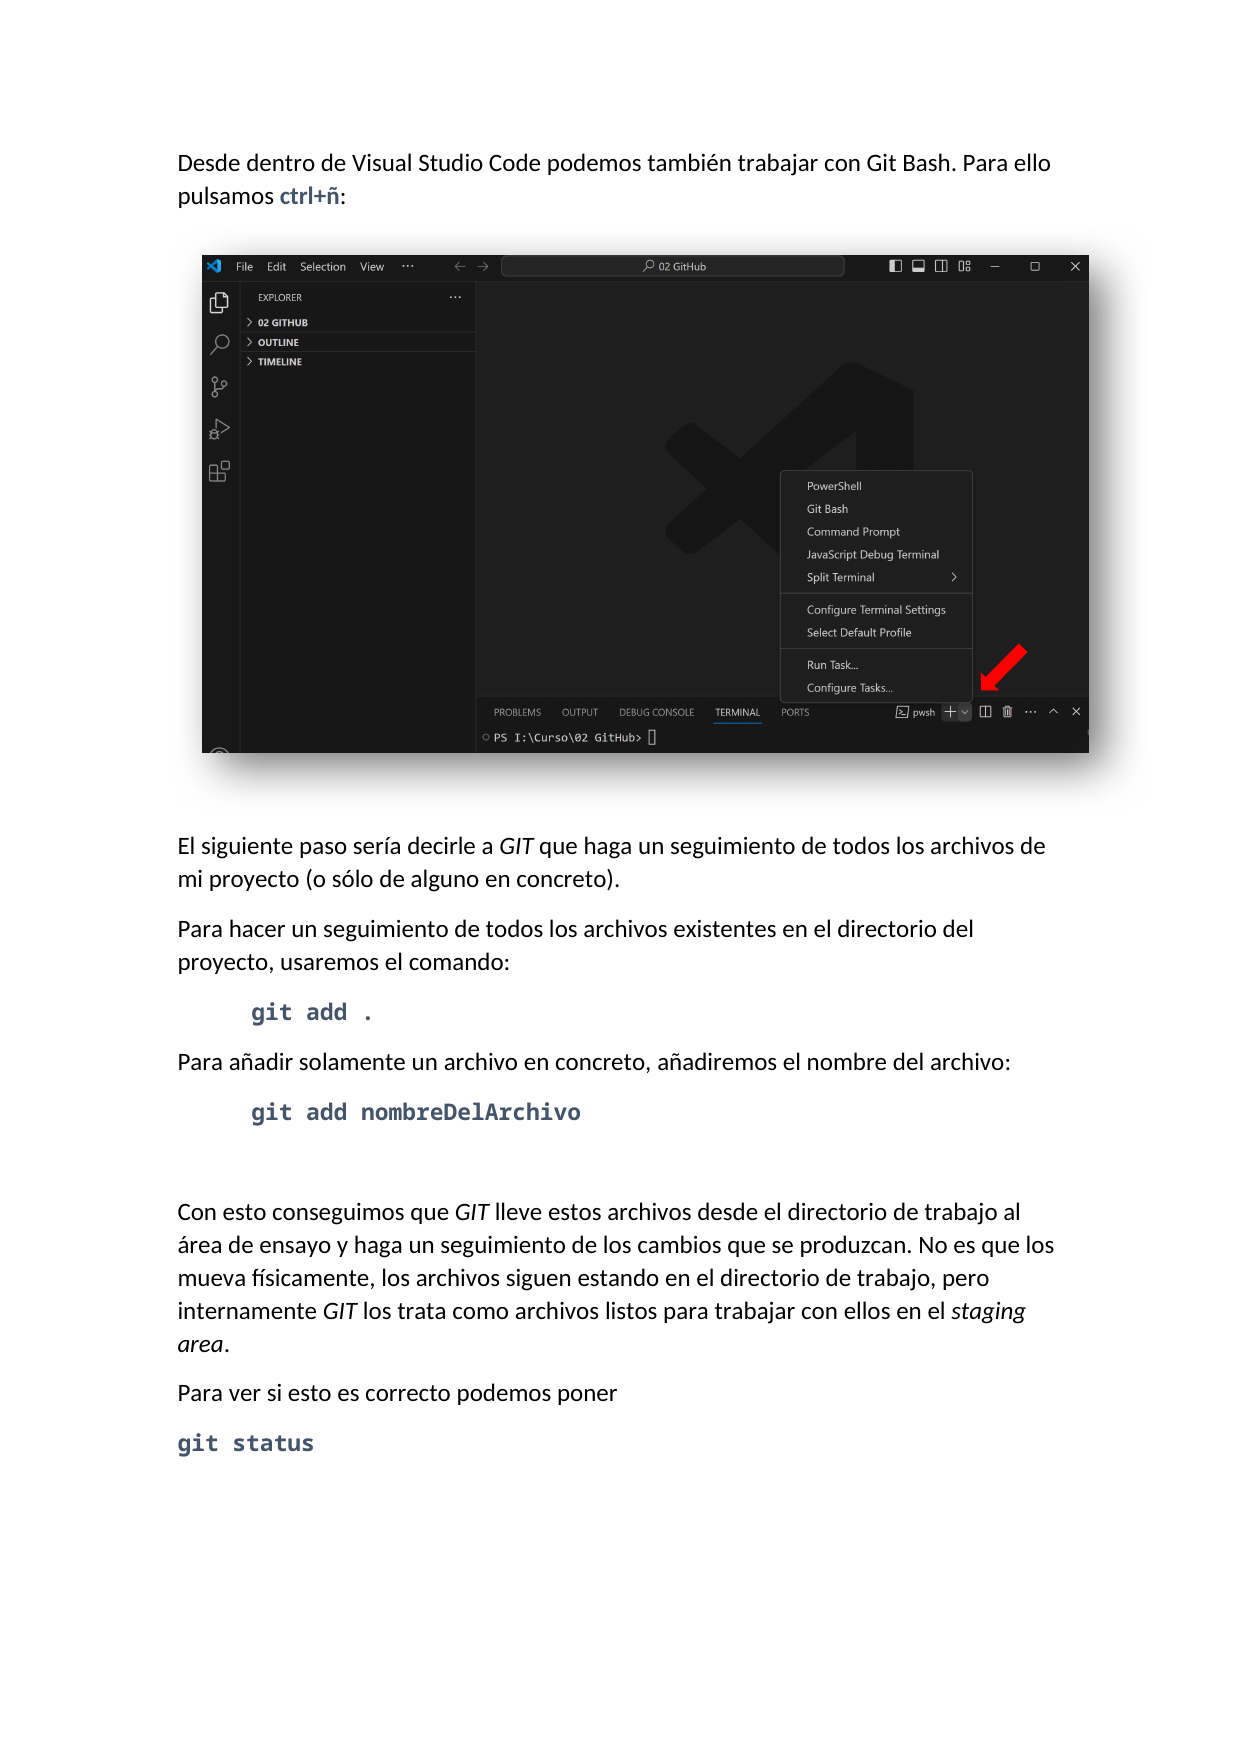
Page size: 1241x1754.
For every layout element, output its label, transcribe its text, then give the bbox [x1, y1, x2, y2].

text Para ver si esto es correcto podemos poner [177, 1378, 1063, 1408]
text git add nombreDelArchivo [177, 1096, 1063, 1127]
text git status [177, 1427, 1063, 1458]
text Desde dentro de Visual Studio Code podemos también trabajar con Git Bash. Para ello pulsamos ctrl+ñ: [177, 148, 1063, 211]
picture [202, 255, 1089, 753]
text Para hacer un seguimiento de todos los archivos existentes en el directorio del proyecto, usaremos el comando: [177, 913, 1063, 976]
text git add . [177, 996, 1063, 1027]
text El siguiente paso sería decirle a GIT que haga un seguimiento de todos los archivos de mi proyecto (o sólo de alguno en concreto). [177, 831, 1063, 894]
text Con esto conseguimos que GIT lleve estos archivos desde el directorio de trabajo al área de ensayo y haga un seguimiento de los cambios que se produzcan. No es que los mueva físicamente, los archivos siguen estando en el directorio de trabajo, pero internamente GIT los trata como archivos listos para trabajar con ellos en el staging area. [177, 1196, 1063, 1358]
text Para añadir solamente un archivo en concreto, añadiremos el nombre del archivo: [177, 1046, 1063, 1076]
